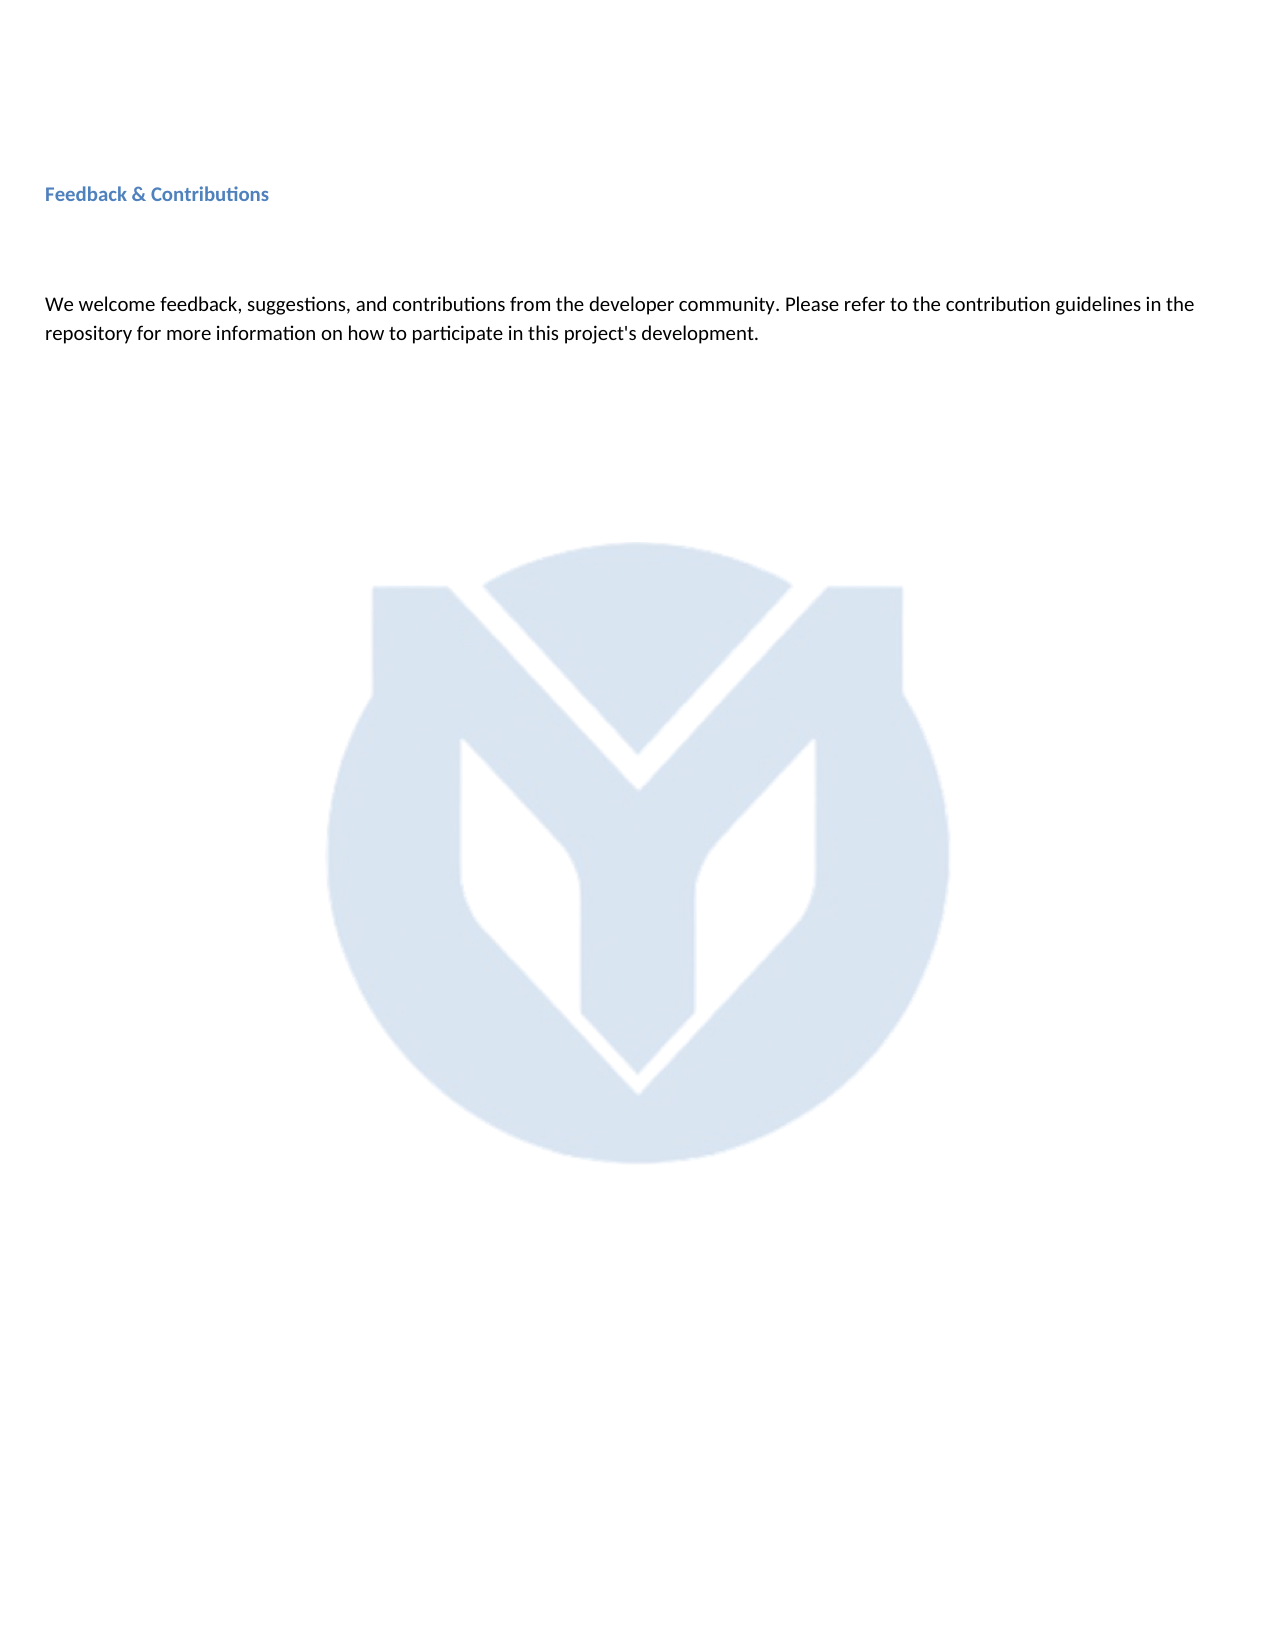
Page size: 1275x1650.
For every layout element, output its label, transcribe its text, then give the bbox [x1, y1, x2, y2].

subtitle Feedback & Contributions [45, 182, 1230, 207]
text We welcome feedback, suggestions, and contributions from the developer community. Please refer to the contribution guidelines in the repository for more information on how to participate in this project's development. [45, 291, 1230, 346]
